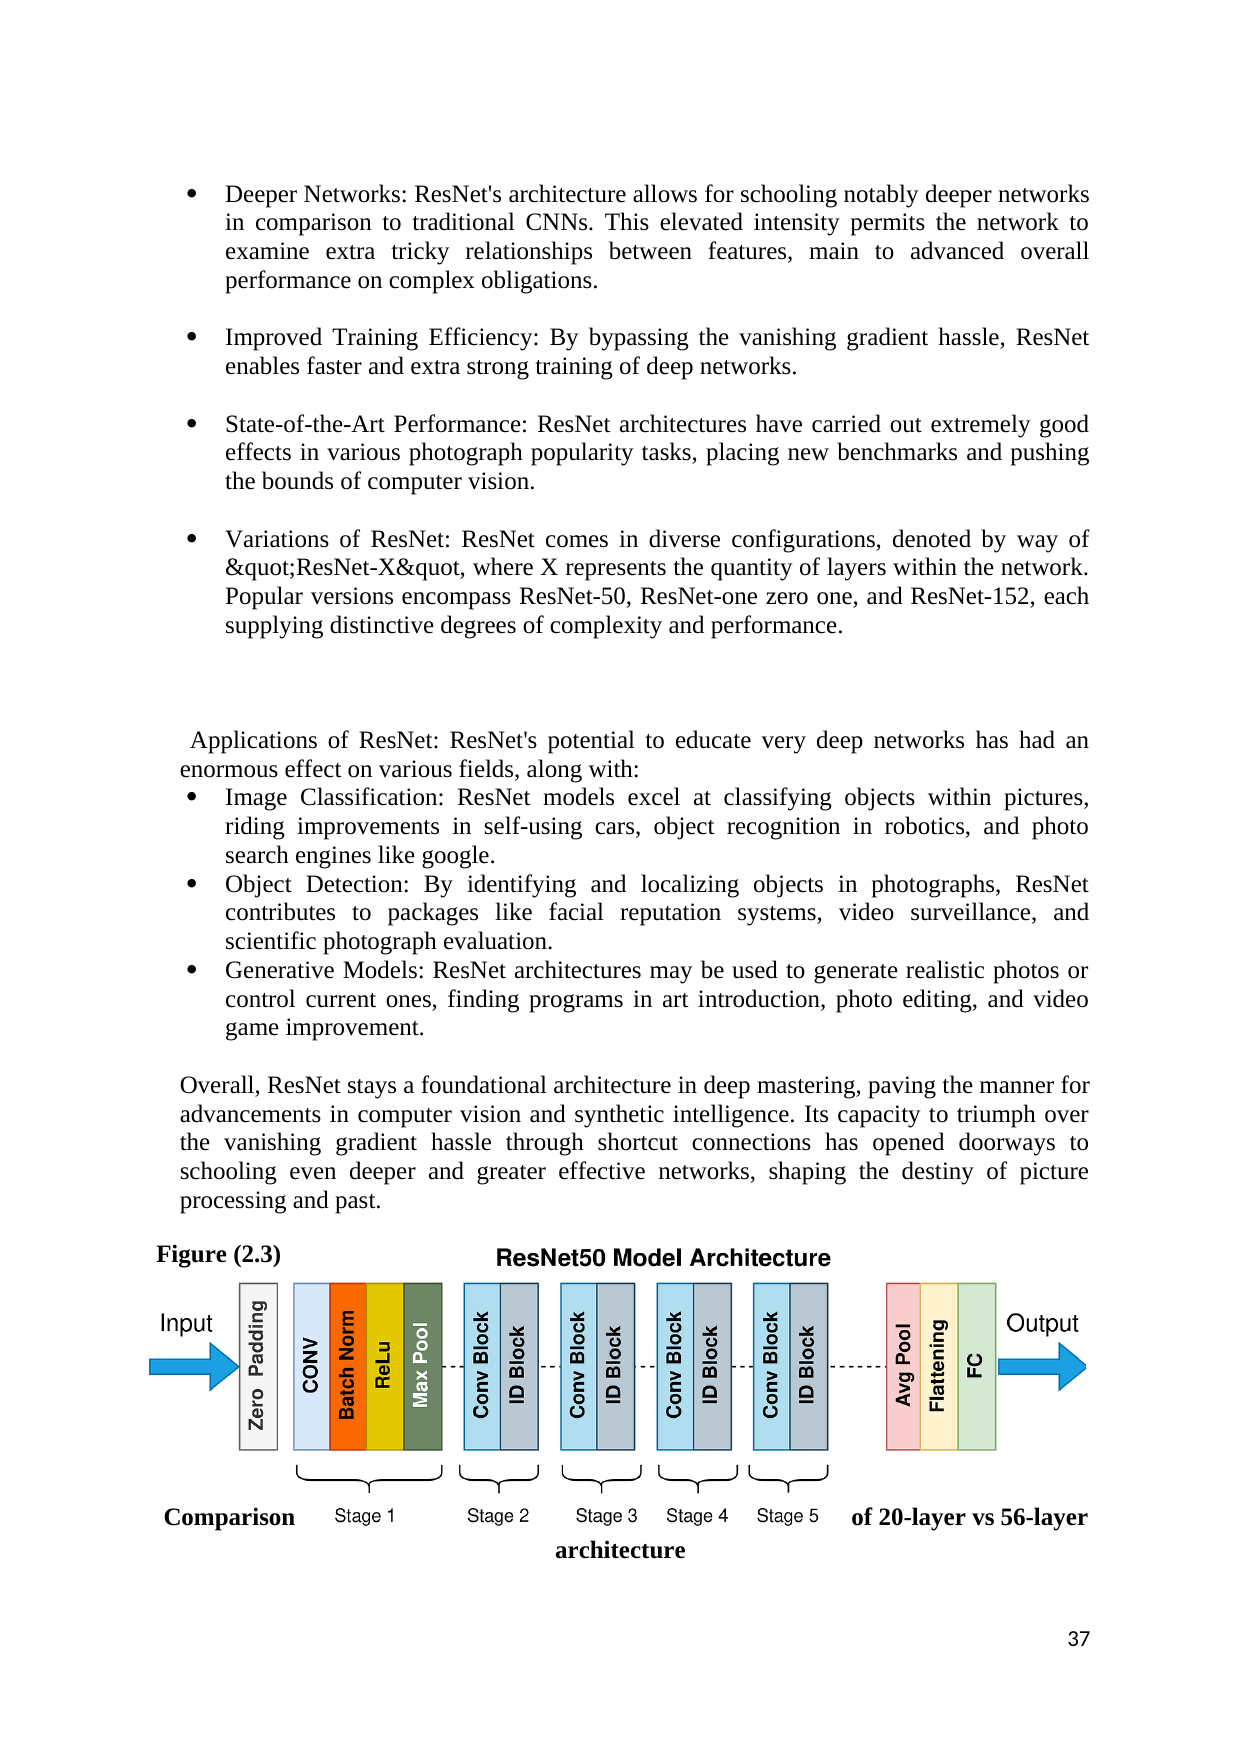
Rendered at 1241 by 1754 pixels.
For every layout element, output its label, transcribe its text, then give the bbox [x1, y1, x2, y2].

picture [148, 1240, 1086, 1532]
list Deeper Networks: ResNet's architecture allows for schooling notably deeper networks in comparison to traditional CNNs. This elevated intensity permits the network to examine extra tricky relationships between features, main to advanced overall performance on complex obligations. [187, 179, 1090, 294]
list Improved Training Efficiency: By bypassing the vanishing gradient hassle, ResNet enables faster and extra strong training of deep networks. [187, 322, 1090, 380]
text Overall, ResNet stays a foundational architecture in deep mastering, paving the manner for advancements in computer vision and synthetic intelligence. Its capacity to triumph over the vanishing gradient hassle through shortcut connections has opened doorways to schooling even deeper and greater effective networks, shaping the destiny of picture processing and past. [150, 1070, 1090, 1214]
list Variations of ResNet: ResNet comes in diverse configurations, denoted by way of &quot;ResNet-X&quot, where X represents the quantity of layers within the network. Popular versions encompass ResNet-50, ResNet-one zero one, and ResNet-152, each supplying distinctive degrees of complexity and performance. [187, 524, 1090, 639]
list State-of-the-Art Performance: ResNet architectures have carried out extremely good effects in various photograph popularity tasks, placing new benchmarks and pushing the bounds of computer vision. [187, 409, 1090, 495]
list Object Detection: By identifying and localizing objects in photographs, ResNet contributes to packages like facial reputation systems, video surveillance, and scientific photograph evaluation. [187, 869, 1090, 955]
list Image Classification: ResNet models excel at classifying objects within pictures, riding improvements in self-using cars, object recognition in robotics, and photo search engines like google. [187, 782, 1090, 869]
list Generative Models: ResNet architectures may be used to generate realistic photos or control current ones, finding programs in art introduction, photo editing, and video game improvement. [187, 955, 1090, 1041]
text Applications of ResNet: ResNet's potential to educate very deep networks has had an enormous effect on various fields, along with: [150, 725, 1090, 782]
